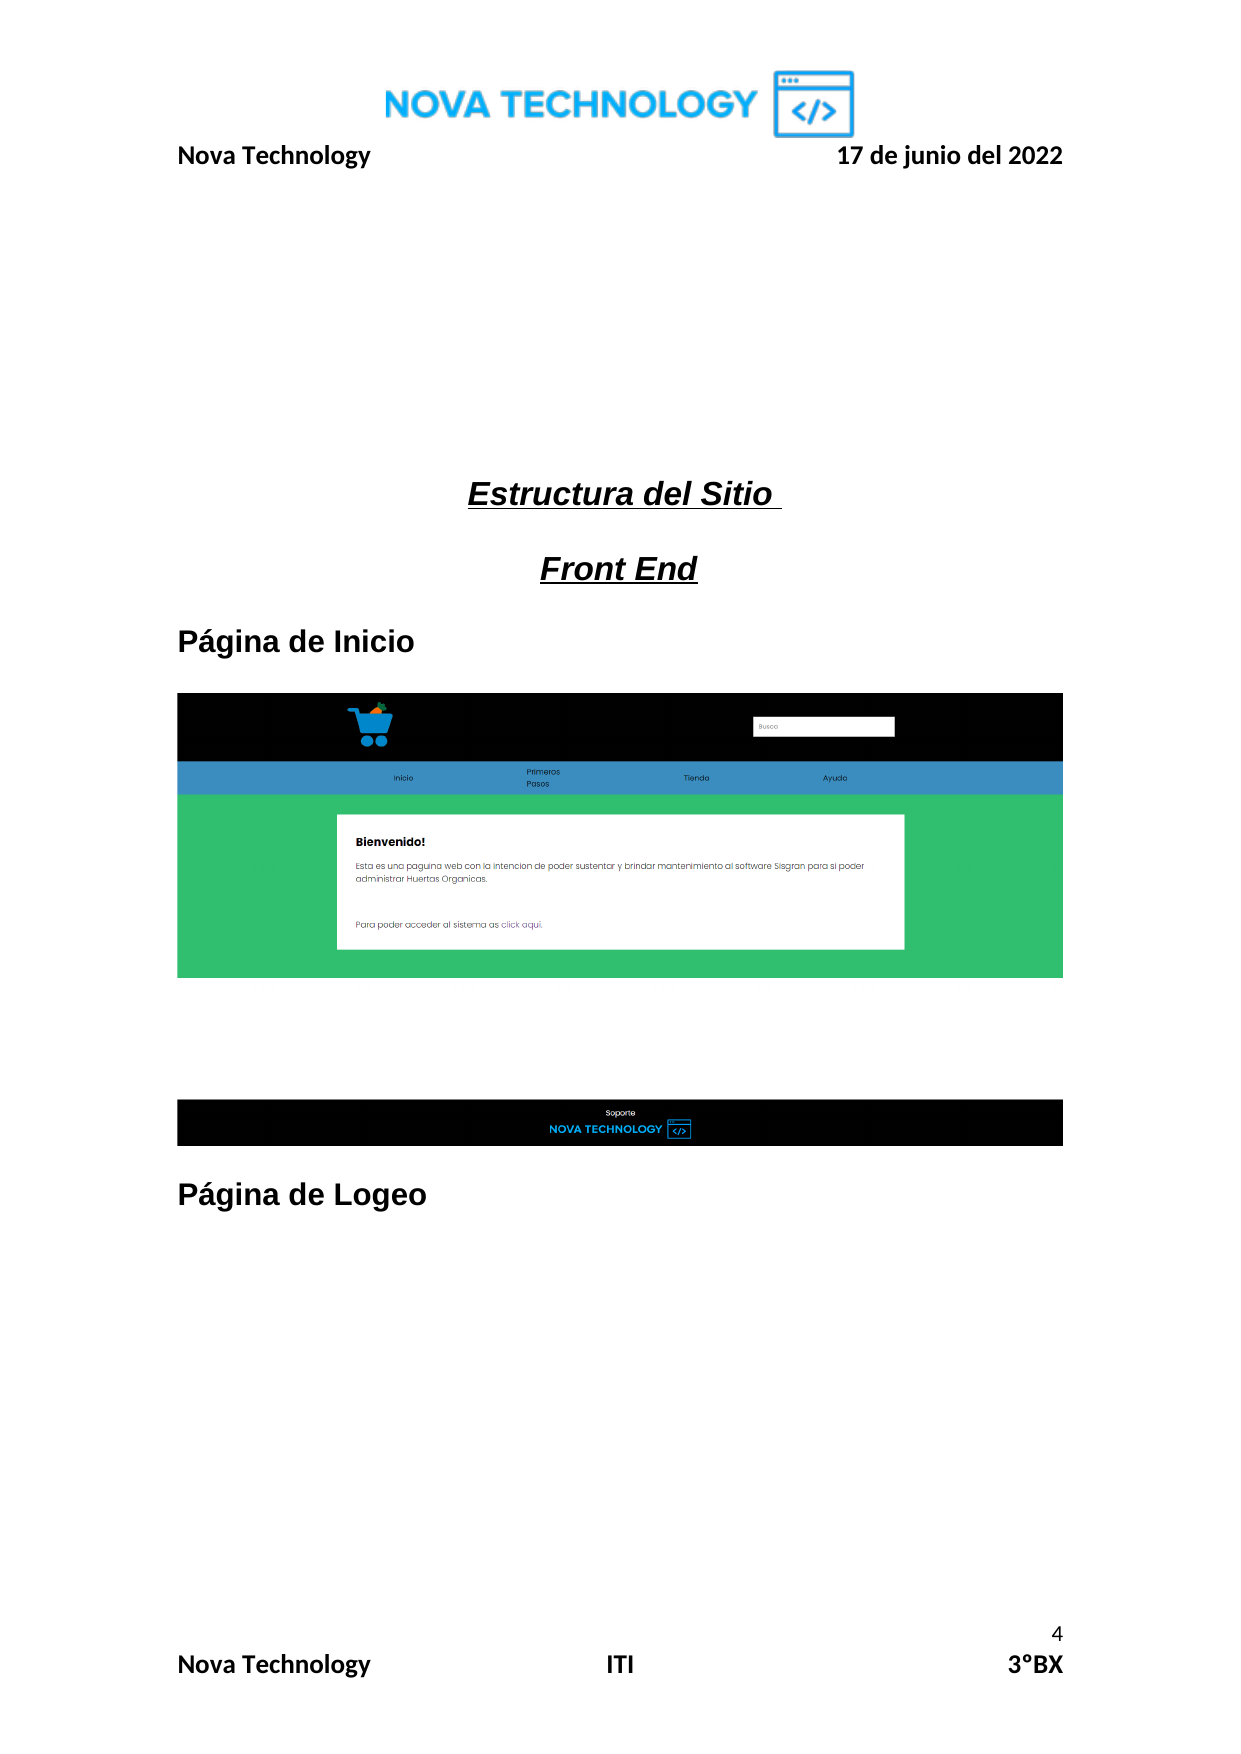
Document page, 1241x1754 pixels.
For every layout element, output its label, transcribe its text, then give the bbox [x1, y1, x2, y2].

text Página de Inicio [177, 623, 1063, 659]
text Página de Logeo [177, 1176, 1063, 1212]
picture [177, 693, 1063, 1146]
text Estructura del Sitio [177, 474, 1063, 513]
picture [385, 70, 855, 138]
text Front End [177, 548, 1063, 587]
